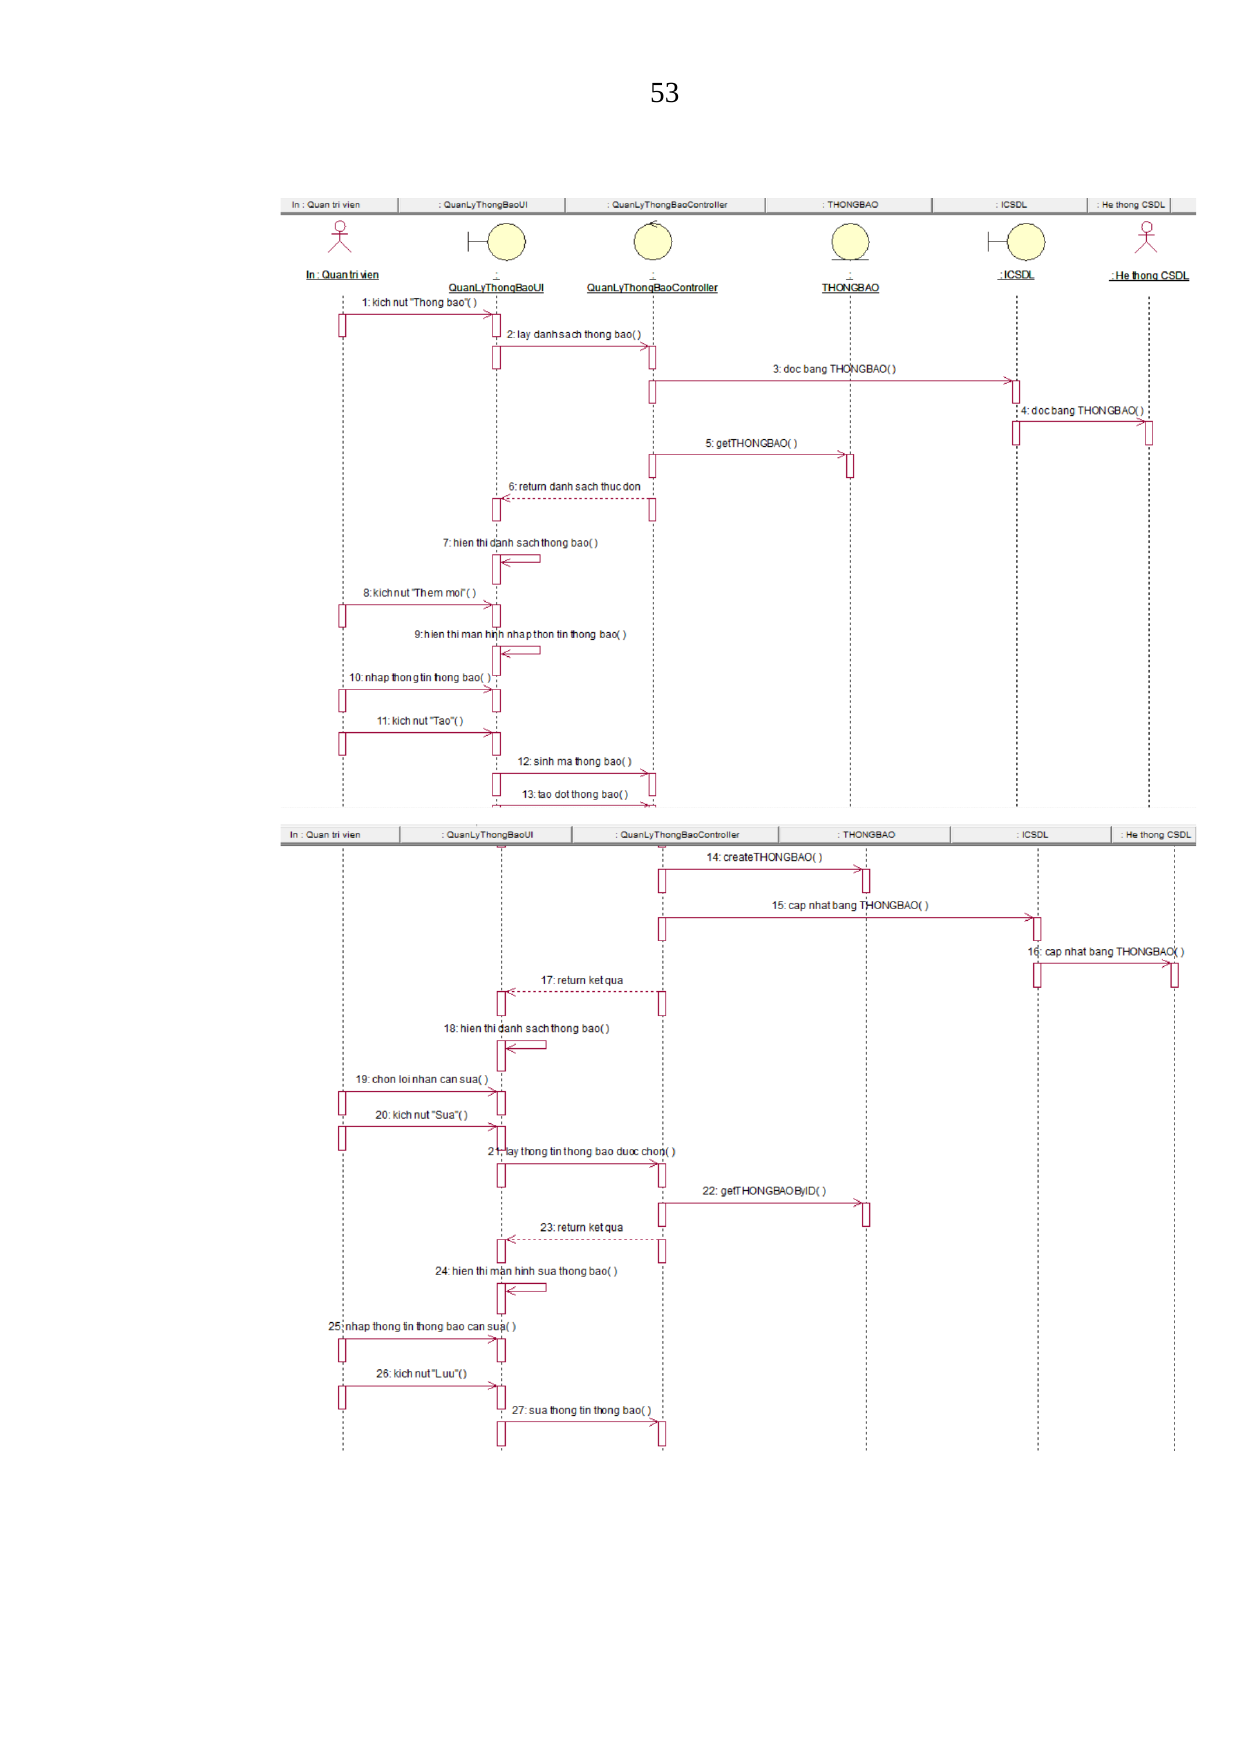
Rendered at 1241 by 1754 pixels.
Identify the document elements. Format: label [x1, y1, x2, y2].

picture [280, 824, 1197, 1451]
picture [280, 198, 1197, 808]
